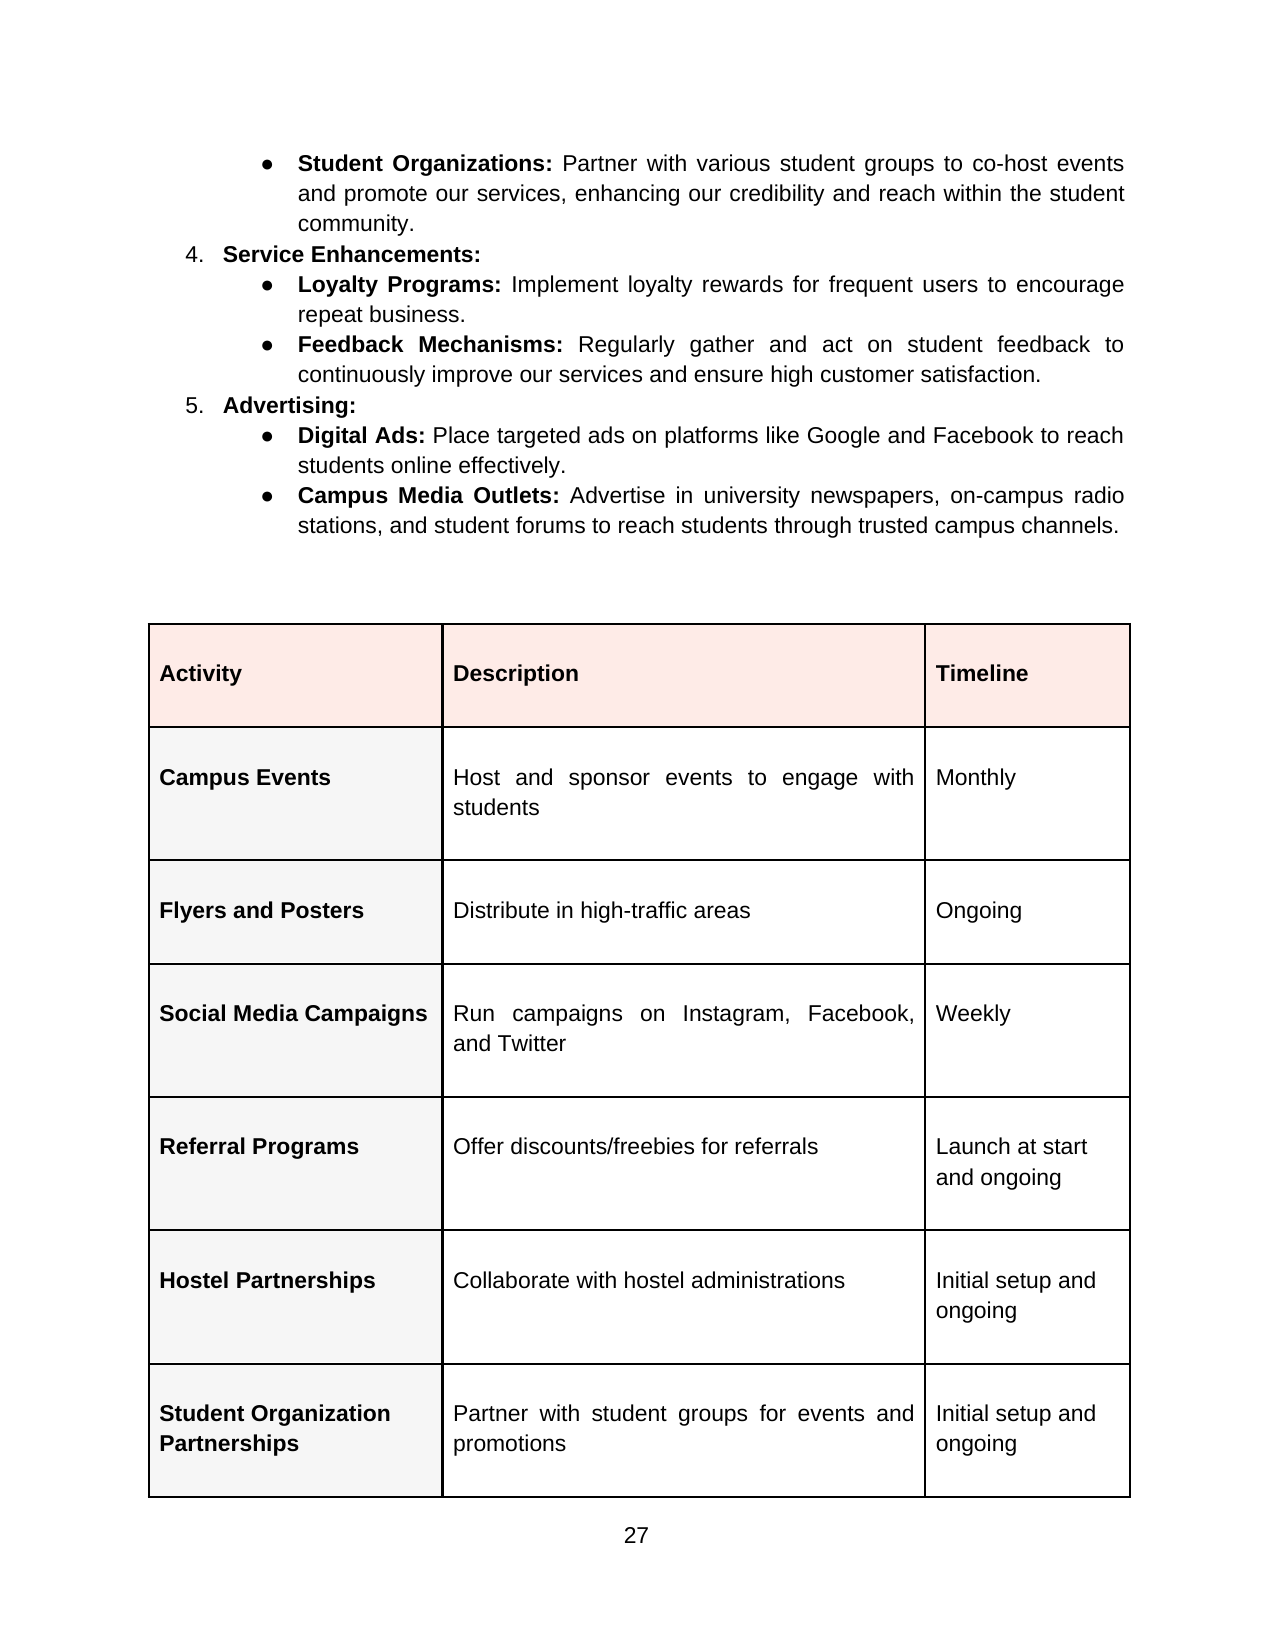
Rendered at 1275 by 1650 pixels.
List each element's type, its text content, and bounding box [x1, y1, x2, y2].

list Digital Ads: Place targeted ads on platforms like Google and Facebook to reach students online effectively. [260, 422, 1125, 478]
table_cell Initial setup and ongoing [926, 1365, 1129, 1496]
table_cell Student Organization Partnerships [150, 1365, 441, 1496]
table_header Timeline [926, 625, 1129, 726]
table_cell Offer discounts/freebies for referrals [444, 1098, 924, 1229]
table_cell Distribute in high-traffic areas [444, 861, 924, 962]
table_cell Flyers and Posters [150, 861, 441, 962]
list Campus Media Outlets: Advertise in university newspapers, on-campus radio stations, and student forums to reach students through trusted campus channels. [260, 482, 1125, 539]
list Student Organizations: Partner with various student groups to co-host events and promote our services, enhancing our credibility and reach within the student community. [260, 150, 1125, 237]
list Service Enhancements: [185, 241, 1125, 267]
table_cell Campus Events [150, 728, 441, 859]
table_cell Hostel Partnerships [150, 1231, 441, 1362]
table_cell Weekly [926, 965, 1129, 1096]
table_cell Social Media Campaigns [150, 965, 441, 1096]
table_header Activity [150, 625, 441, 726]
table_cell Launch at start and ongoing [926, 1098, 1129, 1229]
table_cell Collaborate with hostel administrations [444, 1231, 924, 1362]
table_cell Partner with student groups for events and promotions [444, 1365, 924, 1496]
table_cell Initial setup and ongoing [926, 1231, 1129, 1362]
table_cell Run campaigns on Instagram, Facebook, and Twitter [444, 965, 924, 1096]
table_cell Host and sponsor events to engage with students [444, 728, 924, 859]
table_cell Ongoing [926, 861, 1129, 962]
list Feedback Mechanisms: Regularly gather and act on student feedback to continuously improve our services and ensure high customer satisfaction. [260, 331, 1125, 388]
table_cell Referral Programs [150, 1098, 441, 1229]
list Loyalty Programs: Implement loyalty rewards for frequent users to encourage repeat business. [260, 271, 1125, 327]
table_cell Monthly [926, 728, 1129, 859]
table_header Description [444, 625, 924, 726]
list Advertising: [185, 392, 1125, 418]
